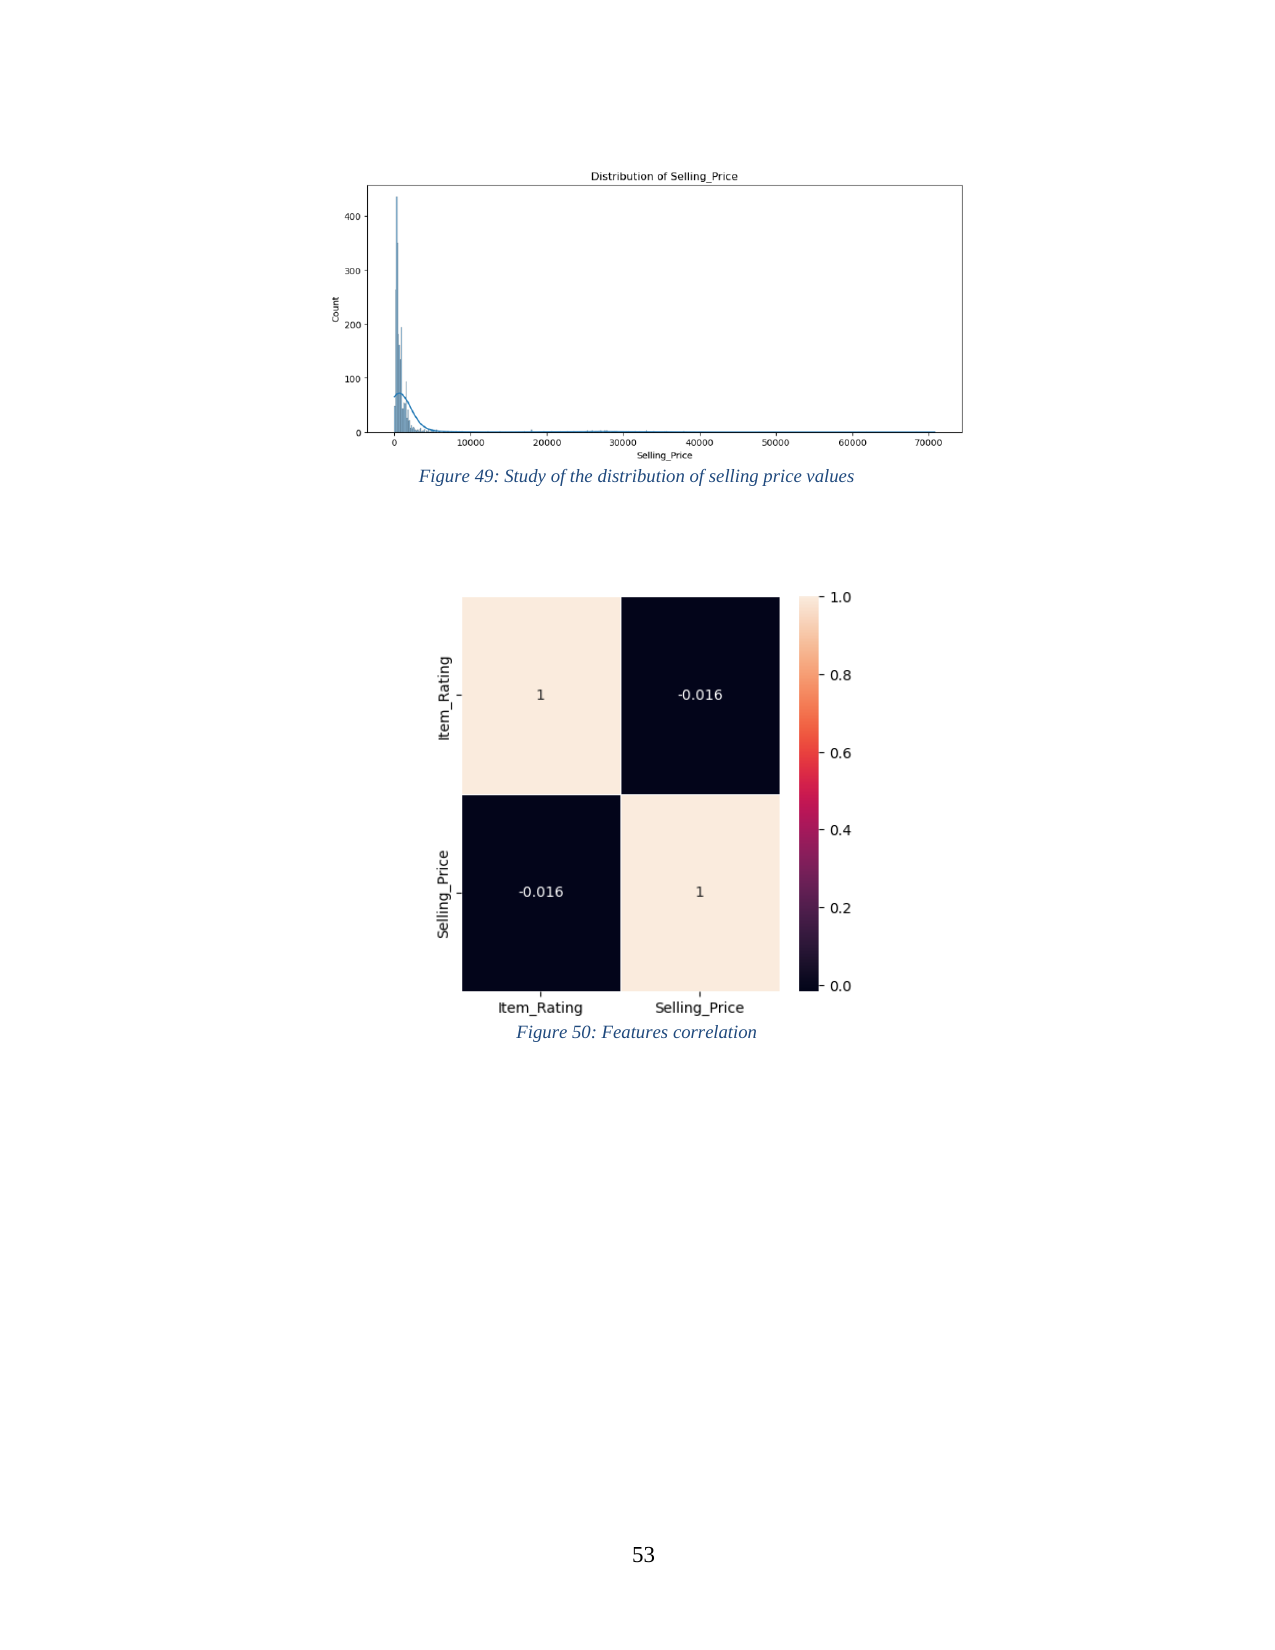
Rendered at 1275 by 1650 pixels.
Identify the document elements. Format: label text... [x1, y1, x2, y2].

picture [306, 164, 981, 466]
picture [416, 589, 870, 1021]
